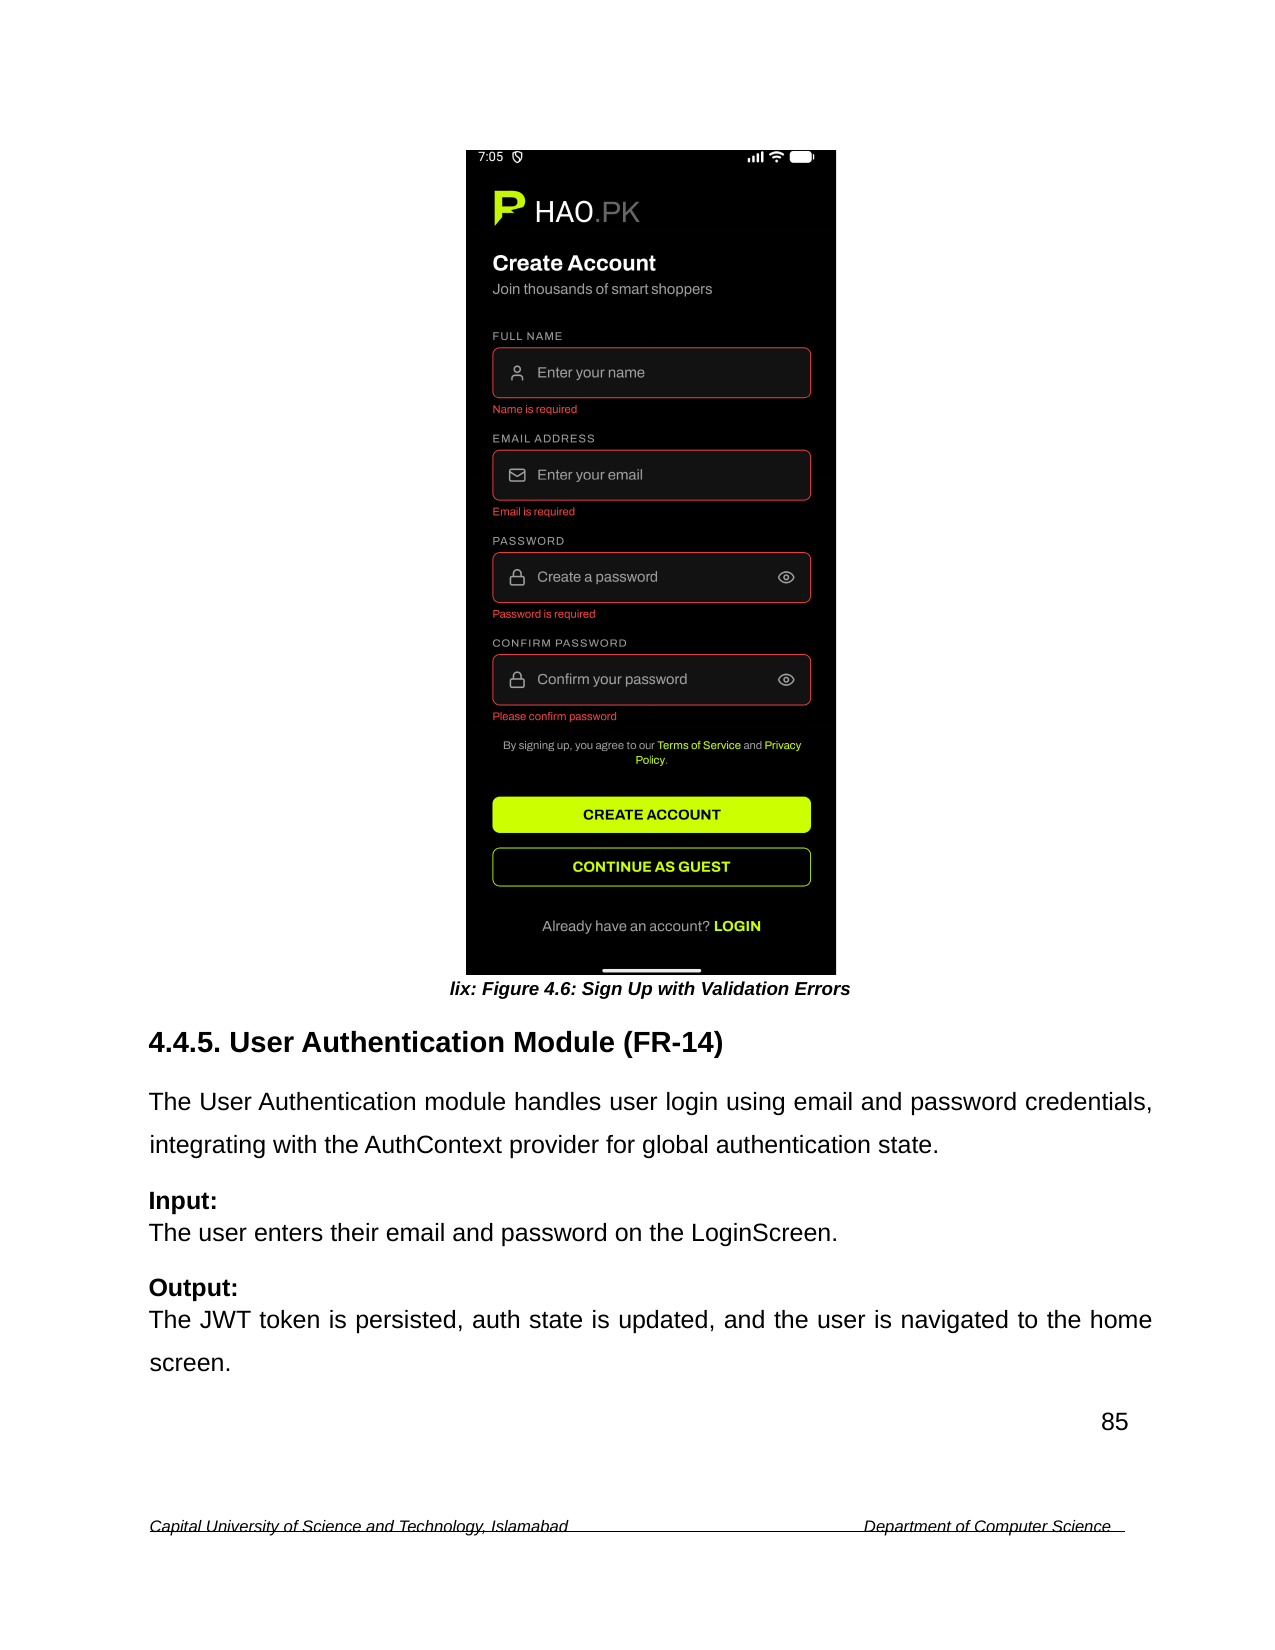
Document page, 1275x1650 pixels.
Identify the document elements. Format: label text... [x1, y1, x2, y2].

text Output: [148, 1273, 1154, 1302]
text The JWT token is persisted, auth state is updated, and the user is navigated to the home screen. [148, 1305, 1154, 1377]
text Input: [148, 1186, 1154, 1214]
text The User Authentication module handles user login using email and password credentials, integrating with the AuthContext provider for global authentication state. [148, 1087, 1154, 1159]
picture [466, 150, 837, 975]
text lix: Figure 4.6: Sign Up with Validation Errors [148, 978, 1154, 1000]
subtitle 4.4.5. User Authentication Module (FR-14) [148, 1025, 1154, 1059]
text The user enters their email and password on the LoginScreen. [148, 1217, 1154, 1246]
